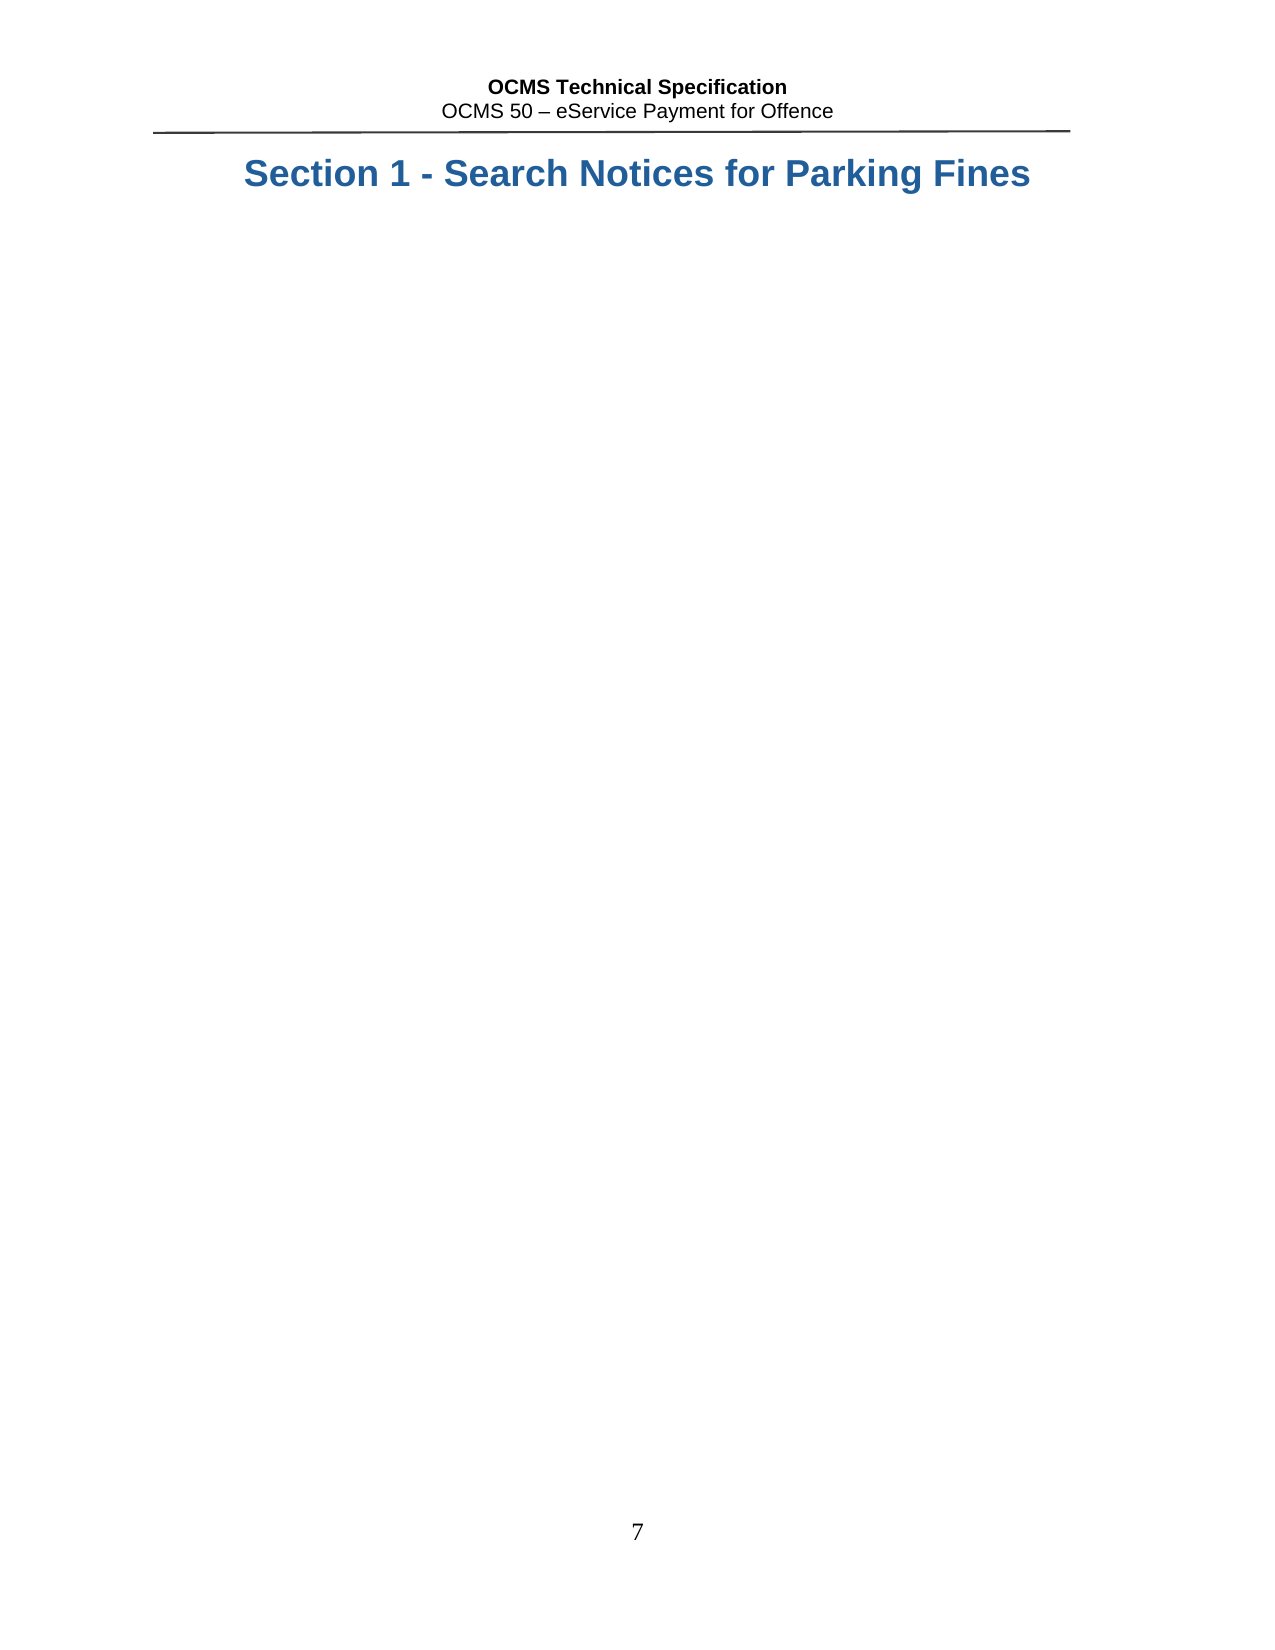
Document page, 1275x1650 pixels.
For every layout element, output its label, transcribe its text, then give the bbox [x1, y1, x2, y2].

subtitle Section 1 - Search Notices for Parking Fines [150, 152, 1125, 195]
